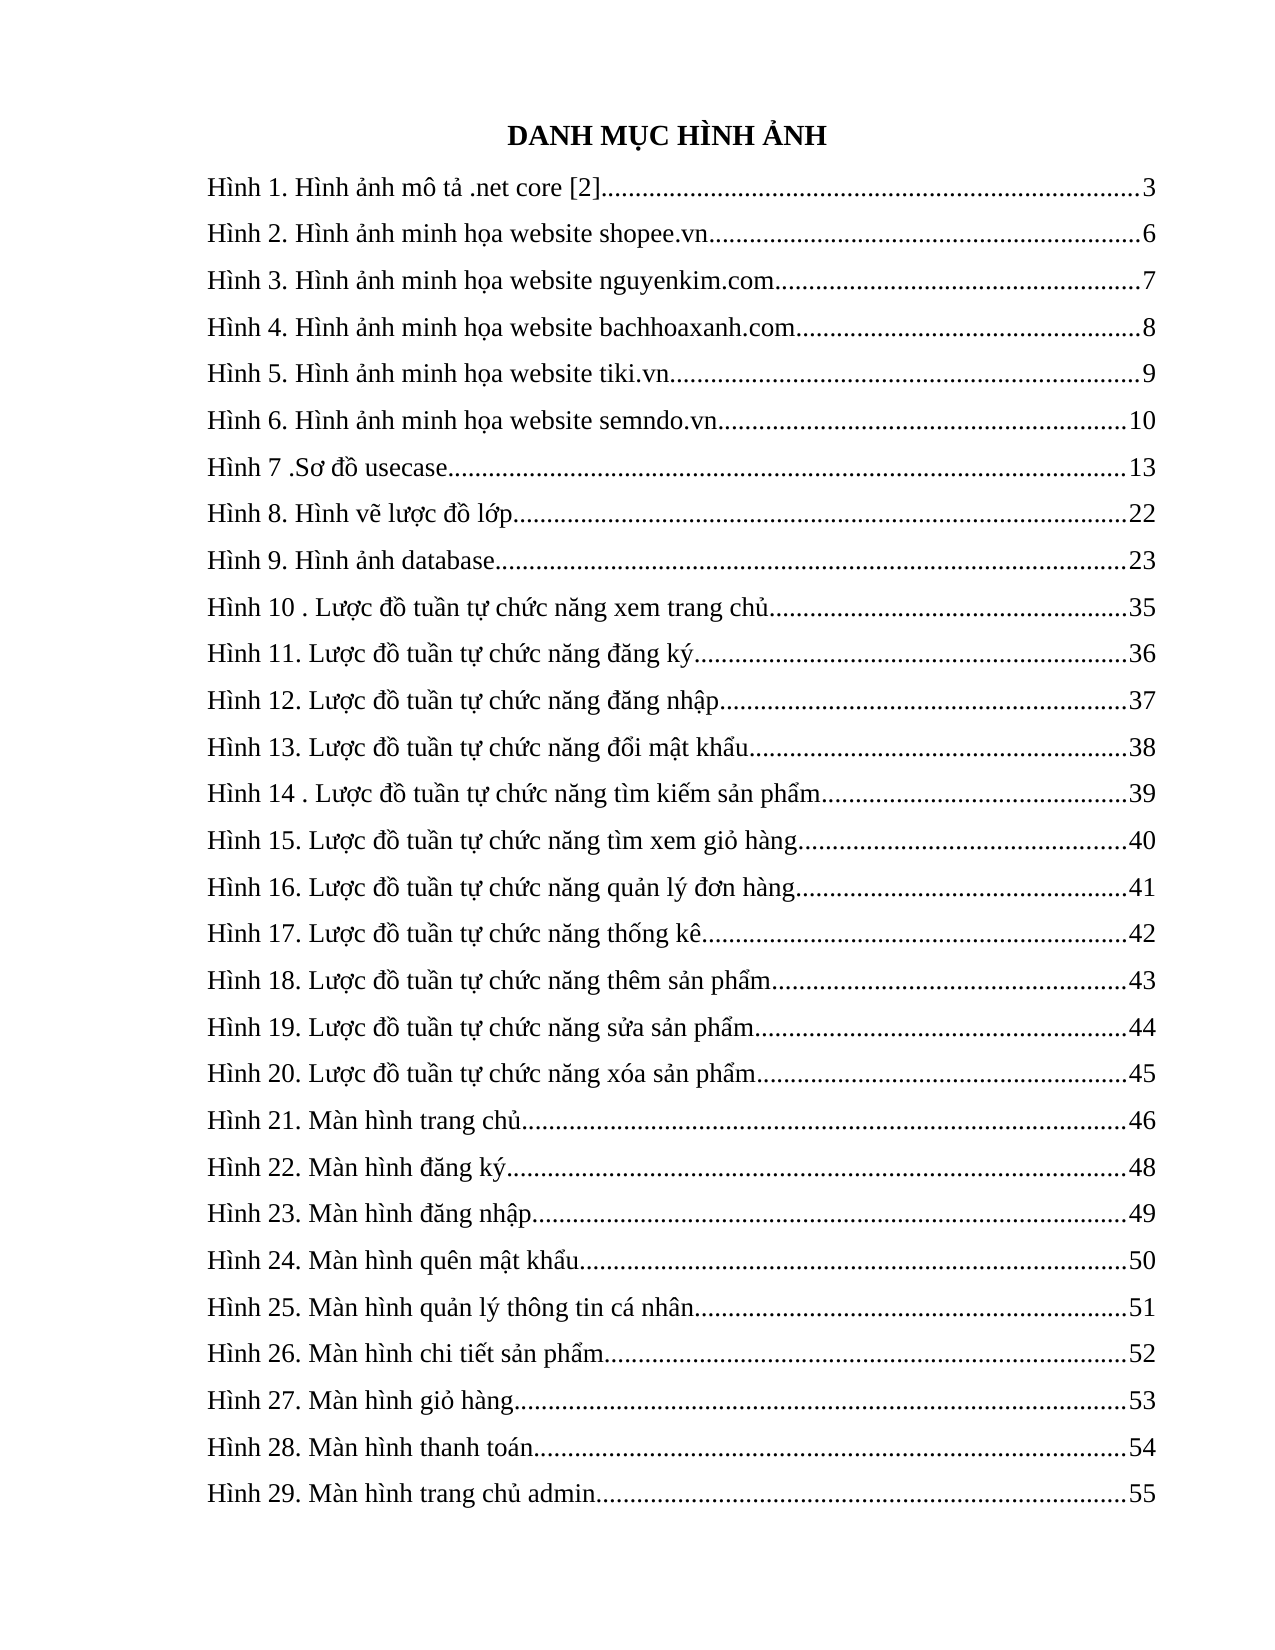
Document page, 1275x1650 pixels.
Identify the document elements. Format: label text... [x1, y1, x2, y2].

text Hình 9. Hình ảnh database 23 [177, 544, 1157, 575]
text Hình 18. Lược đồ tuần tự chức năng thêm sản phẩm 43 [177, 964, 1157, 995]
text Hình 7 .Sơ đồ usecase 13 [177, 451, 1157, 482]
text Hình 3. Hình ảnh minh họa website nguyenkim.com 7 [177, 264, 1157, 295]
text Hình 21. Màn hình trang chủ 46 [177, 1104, 1157, 1135]
text Hình 14 . Lược đồ tuần tự chức năng tìm kiếm sản phẩm 39 [177, 778, 1157, 809]
text Hình 11. Lược đồ tuần tự chức năng đăng ký 36 [177, 638, 1157, 669]
text Hình 6. Hình ảnh minh họa website semndo.vn 10 [177, 404, 1157, 435]
text Hình 13. Lược đồ tuần tự chức năng đổi mật khẩu 38 [177, 731, 1157, 762]
text Hình 22. Màn hình đăng ký 48 [177, 1151, 1157, 1182]
text Hình 15. Lược đồ tuần tự chức năng tìm xem giỏ hàng 40 [177, 824, 1157, 855]
text Hình 2. Hình ảnh minh họa website shopee.vn 6 [177, 218, 1157, 249]
text Hình 25. Màn hình quản lý thông tin cá nhân 51 [177, 1291, 1157, 1322]
text Hình 4. Hình ảnh minh họa website bachhoaxanh.com 8 [177, 311, 1157, 342]
text Hình 17. Lược đồ tuần tự chức năng thống kê 42 [177, 918, 1157, 949]
text Hình 20. Lược đồ tuần tự chức năng xóa sản phẩm 45 [177, 1058, 1157, 1089]
text Hình 8. Hình vẽ lược đồ lớp 22 [177, 498, 1157, 529]
text Hình 26. Màn hình chi tiết sản phẩm 52 [177, 1338, 1157, 1369]
text Hình 16. Lược đồ tuần tự chức năng quản lý đơn hàng 41 [177, 871, 1157, 902]
text Hình 23. Màn hình đăng nhập 49 [177, 1198, 1157, 1229]
text DANH MỤC HÌNH ẢNH [177, 118, 1157, 152]
text Hình 28. Màn hình thanh toán 54 [177, 1431, 1157, 1462]
text Hình 10 . Lược đồ tuần tự chức năng xem trang chủ 35 [177, 591, 1157, 622]
text Hình 1. Hình ảnh mô tả .net core [2] 3 [177, 171, 1157, 202]
text Hình 29. Màn hình trang chủ admin 55 [177, 1478, 1157, 1509]
text Hình 12. Lược đồ tuần tự chức năng đăng nhập 37 [177, 684, 1157, 715]
text Hình 24. Màn hình quên mật khẩu 50 [177, 1244, 1157, 1275]
text Hình 5. Hình ảnh minh họa website tiki.vn 9 [177, 358, 1157, 389]
text Hình 27. Màn hình giỏ hàng 53 [177, 1384, 1157, 1415]
text Hình 19. Lược đồ tuần tự chức năng sửa sản phẩm 44 [177, 1011, 1157, 1042]
